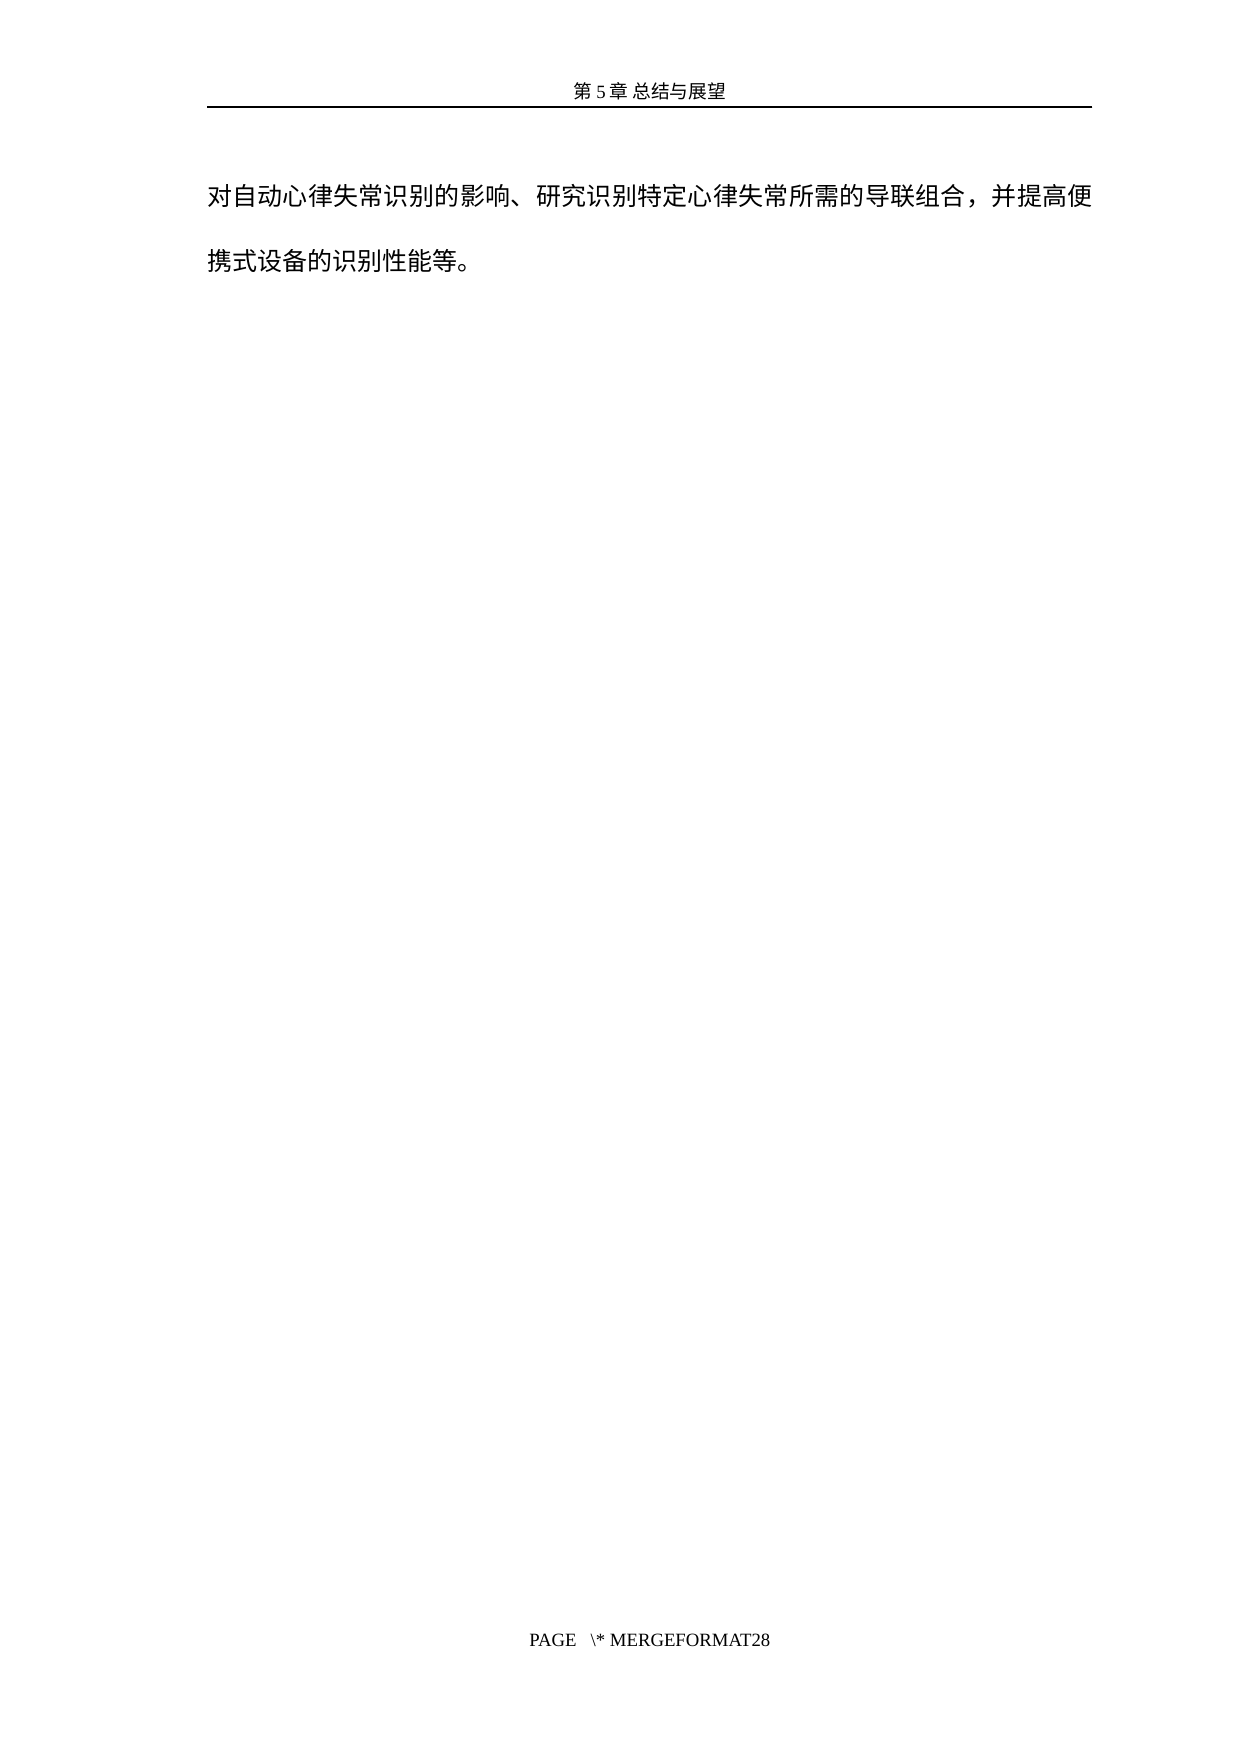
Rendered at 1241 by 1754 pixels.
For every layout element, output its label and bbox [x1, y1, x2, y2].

text [207, 162, 1092, 292]
